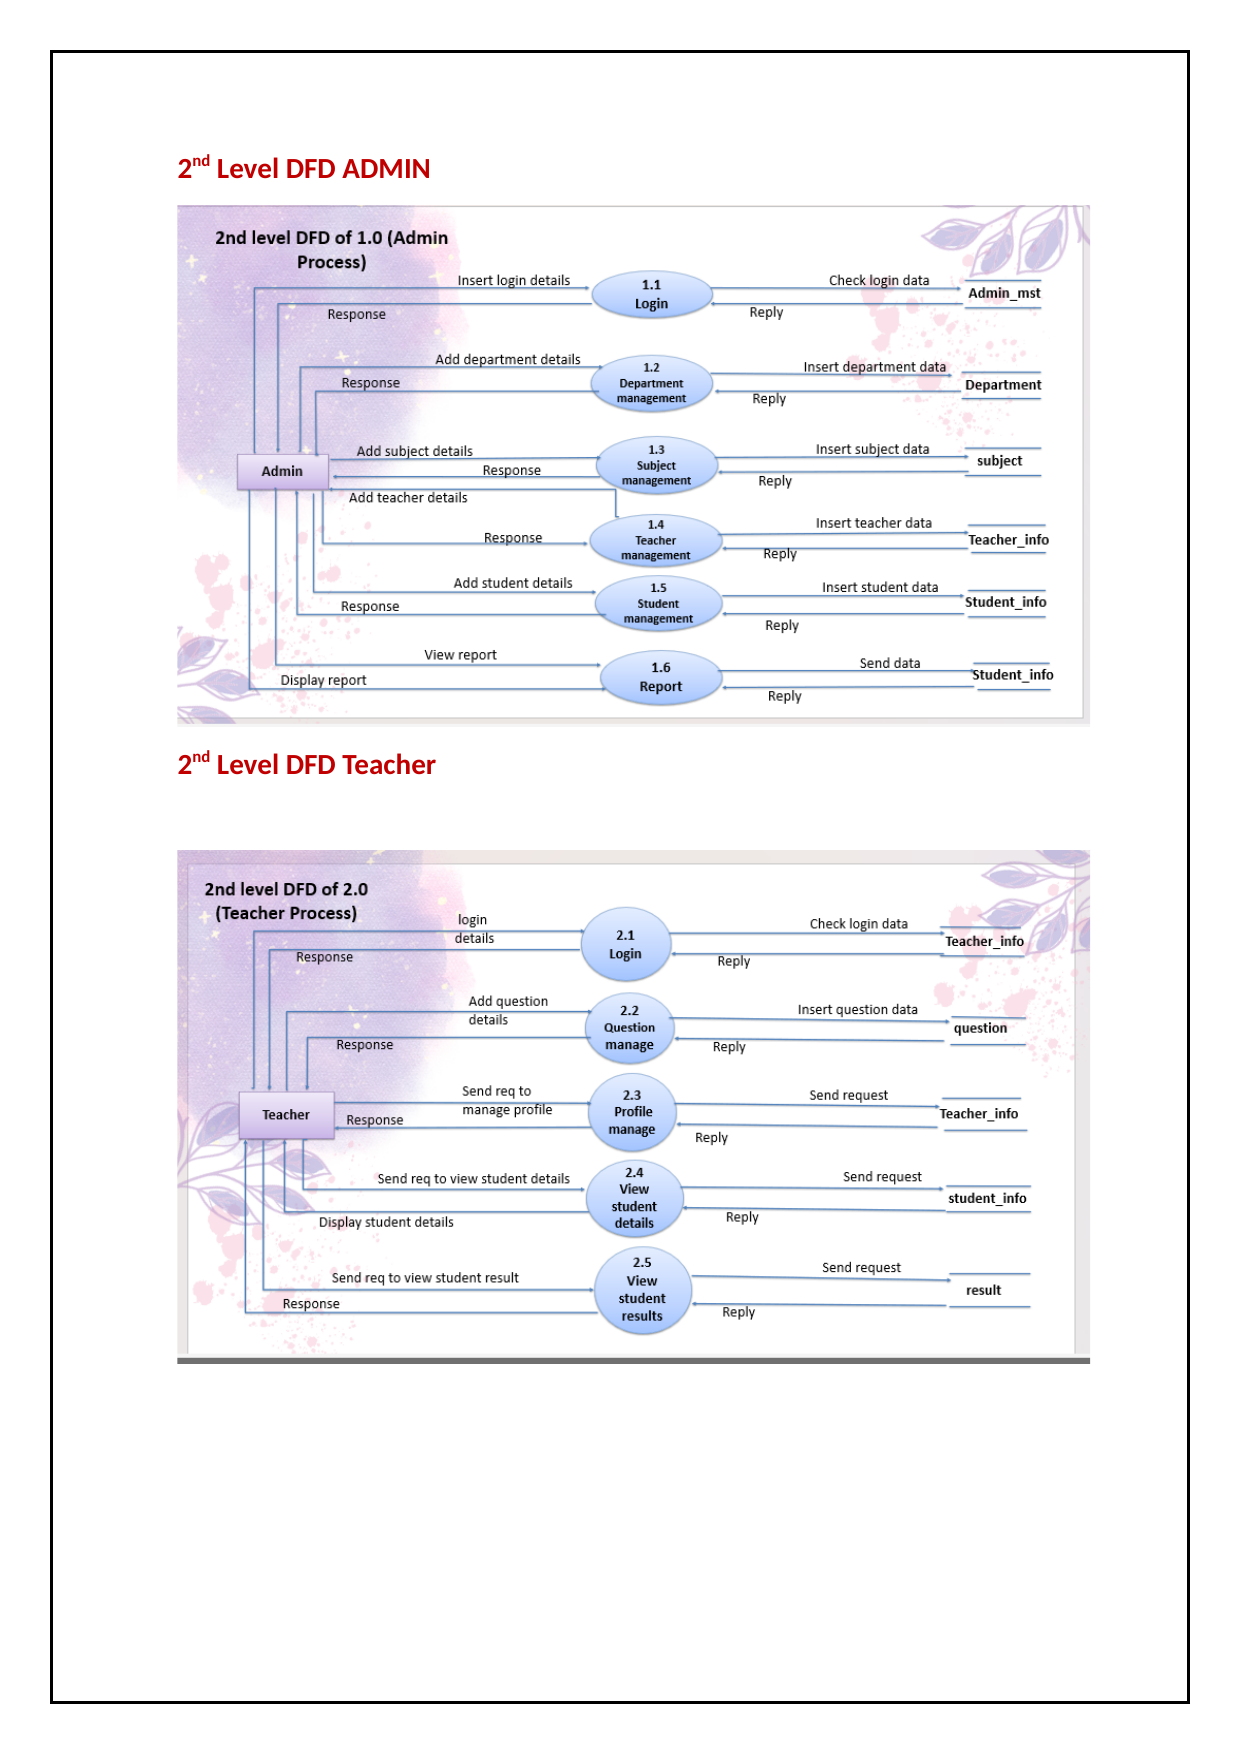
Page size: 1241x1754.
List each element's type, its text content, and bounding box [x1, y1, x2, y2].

text 2nd Level DFD ADMIN [177, 150, 1090, 186]
picture [177, 850, 1091, 1364]
text 2nd Level DFD Teacher [177, 746, 1090, 781]
picture [177, 205, 1091, 727]
